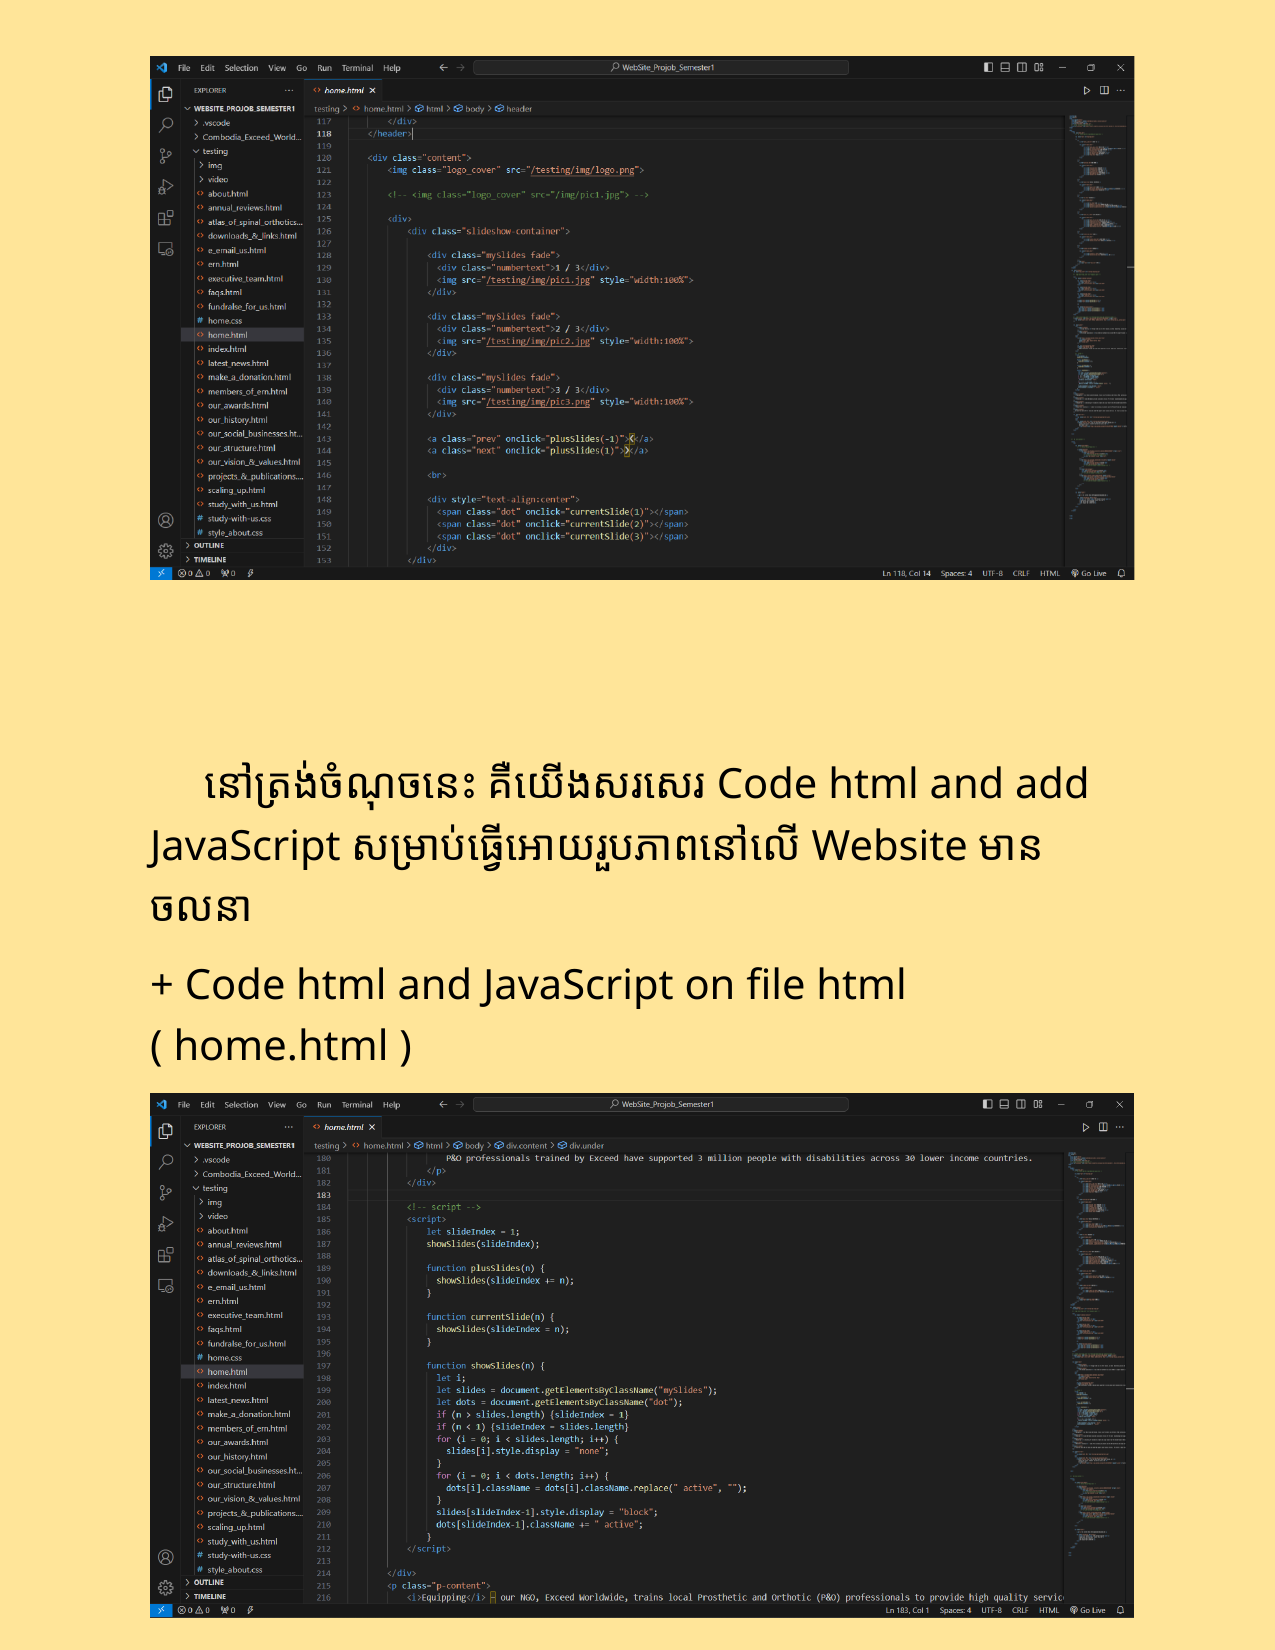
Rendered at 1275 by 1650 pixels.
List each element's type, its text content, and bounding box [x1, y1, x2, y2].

picture [150, 56, 1135, 580]
text នៅត្រង់ចំណុចនេះ គឺយើងសរសេរ Code html and add JavaScript សម្រាប់ធ្វើអោយរួបភាពនៅលើ Website មានចលនា [150, 754, 1134, 934]
text + Code html and JavaScript on file html ( home.html ) [150, 955, 1134, 1073]
picture [150, 1093, 1134, 1618]
